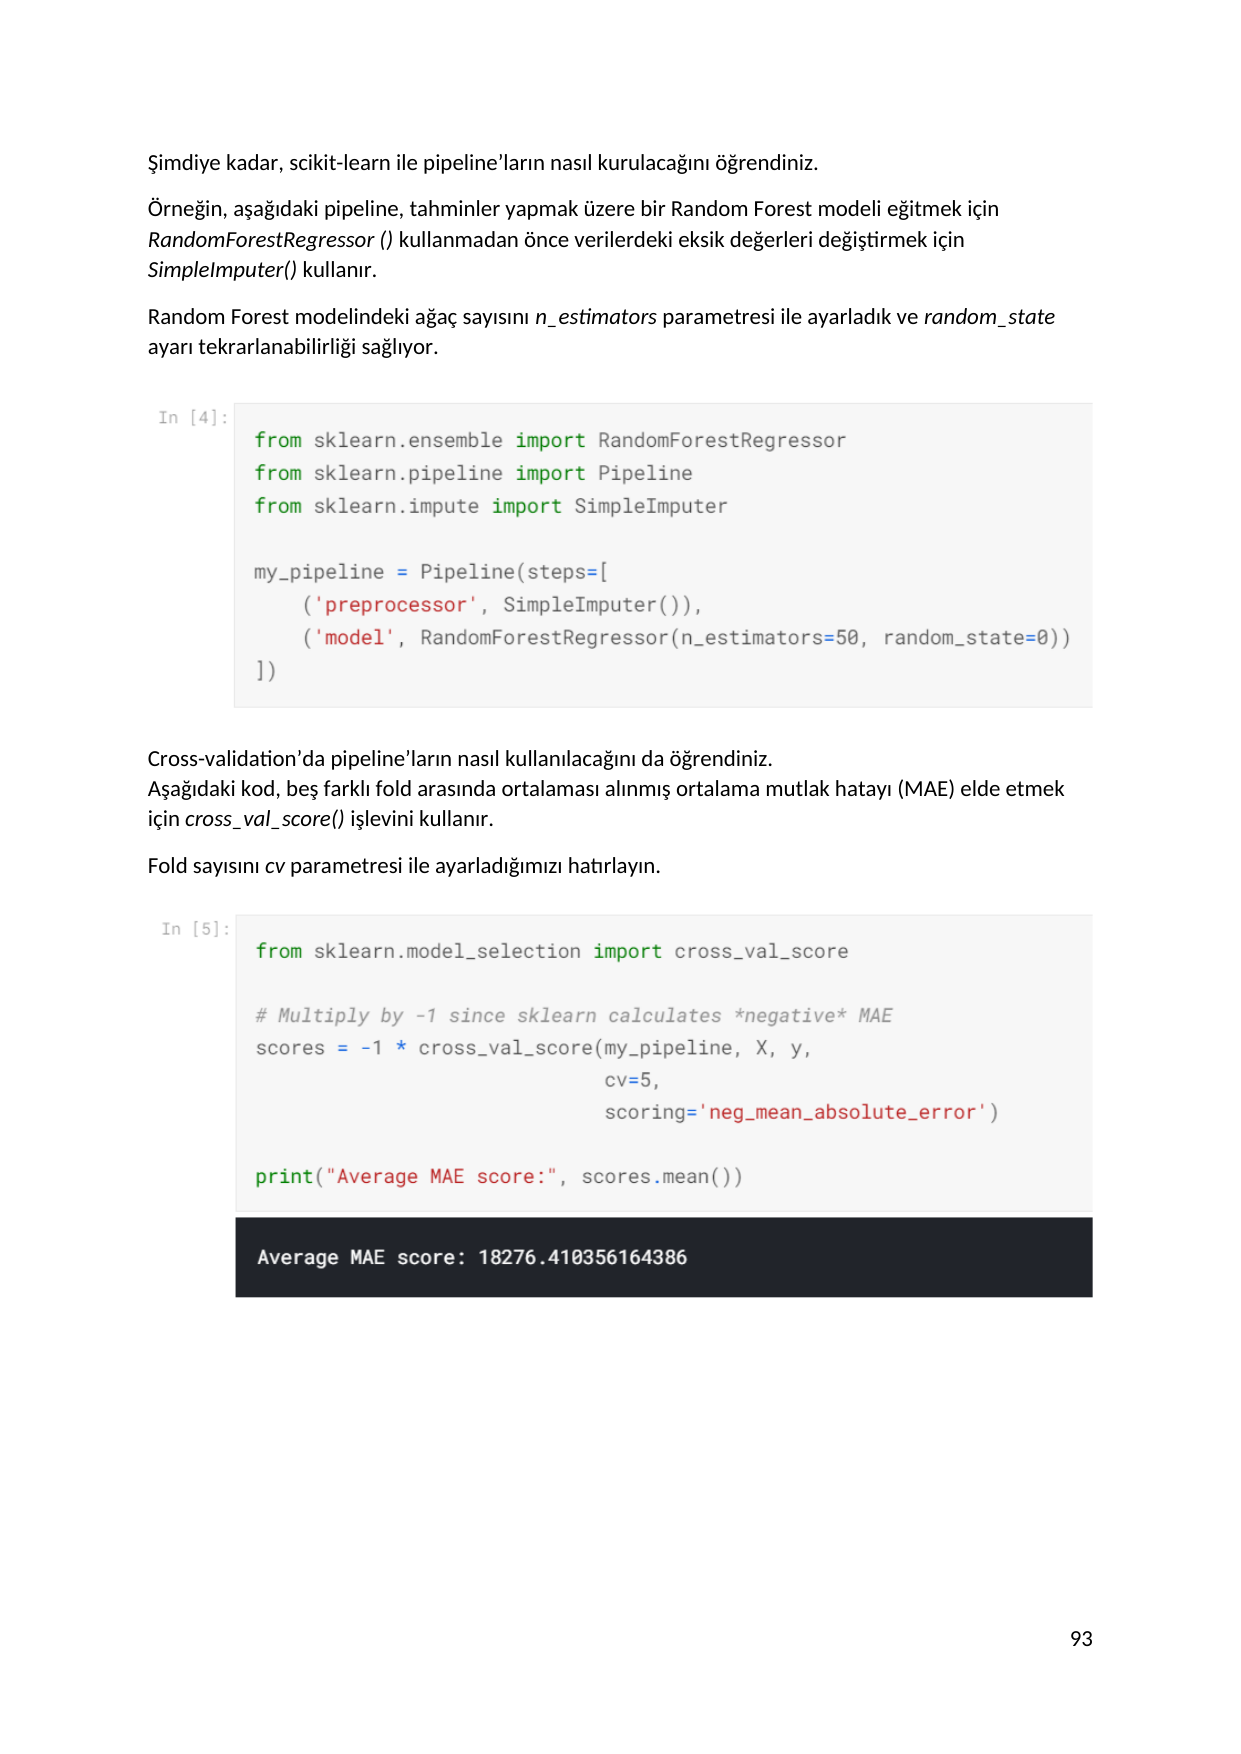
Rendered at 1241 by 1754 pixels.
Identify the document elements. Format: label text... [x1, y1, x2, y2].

text Örneğin, aşağıdaki pipeline, tahminler yapmak üzere bir Random Forest modeli eğitmek için RandomForestRegressor () kullanmadan önce verilerdeki eksik değerleri değiştirmek için SimpleImputer() kullanır. [148, 194, 1093, 283]
picture [147, 898, 1093, 1314]
text Fold sayısını cv parametresi ile ayarladığımızı hatırlayın. [148, 851, 1093, 879]
picture [147, 378, 1093, 726]
text Random Forest modelindeki ağaç sayısını n_estimators parametresi ile ayarladık ve random_state ayarı tekrarlanabilirliği sağlıyor. [148, 302, 1093, 360]
text Şimdiye kadar, scikit-learn ile pipeline’ların nasıl kurulacağını öğrendiniz. [148, 148, 1093, 176]
text Cross-validation’da pipeline’ların nasıl kullanılacağını da öğrendiniz. Aşağıdaki kod, beş farklı fold arasında ortalaması alınmış ortalama mutlak hatayı (MAE) elde etmek için cross_val_score() işlevini kullanır. [148, 744, 1093, 832]
